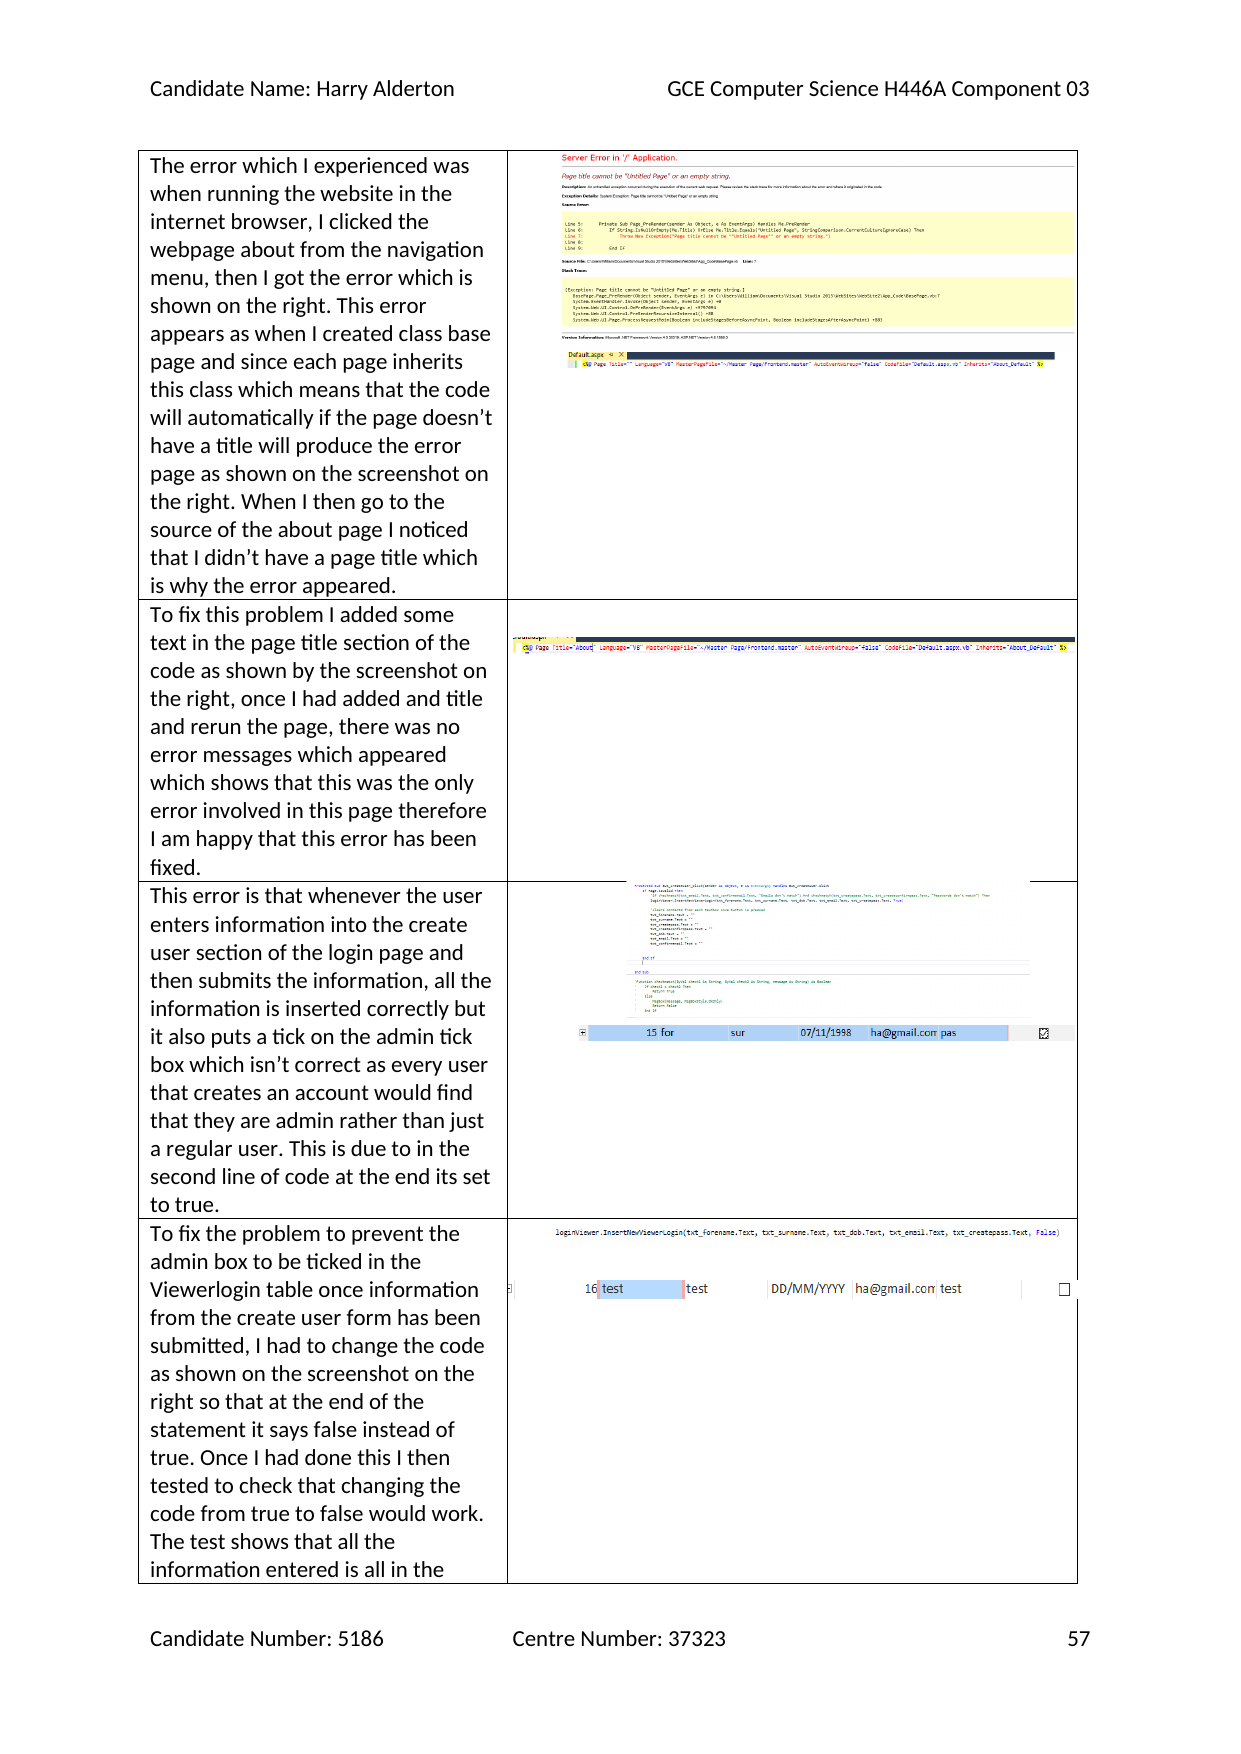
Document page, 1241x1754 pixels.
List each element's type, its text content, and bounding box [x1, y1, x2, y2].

table_cell [508, 600, 1077, 881]
table_cell [508, 882, 1077, 1218]
table_cell [508, 151, 1077, 599]
picture [559, 151, 1074, 353]
table_cell This error is that whenever the user enters information into the create user section of the login page and then submits the information, all the information is inserted correctly but it also puts a tick on the admin tick box which isn’t correct as every user that creates an account would find that they are admin rather than just a regular user. This is due to in the second line of code at the end its set to true. [139, 882, 507, 1218]
table_cell The error which I experienced was when running the website in the internet browser, I clicked the webpage about from the navigation menu, then I got the error which is shown on the right. This error appears as when I created class base page and since each page inherits this class which means that the code will automatically if the page doesn’t have a title will produce the error page as shown on the screenshot on the right. When I then go to the source of the about page I noticed that I didn’t have a page title which is why the error appeared. [139, 151, 507, 599]
table_cell [508, 1219, 1077, 1280]
table_cell To fix this problem I added some text in the page title section of the code as shown by the screenshot on the right, once I had added and title and rerun the page, there was no error messages which appeared which shows that this was the only error involved in this page therefore I am happy that this error has been fixed. [139, 600, 507, 881]
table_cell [139, 1219, 507, 1583]
table_cell [508, 1299, 1077, 1583]
